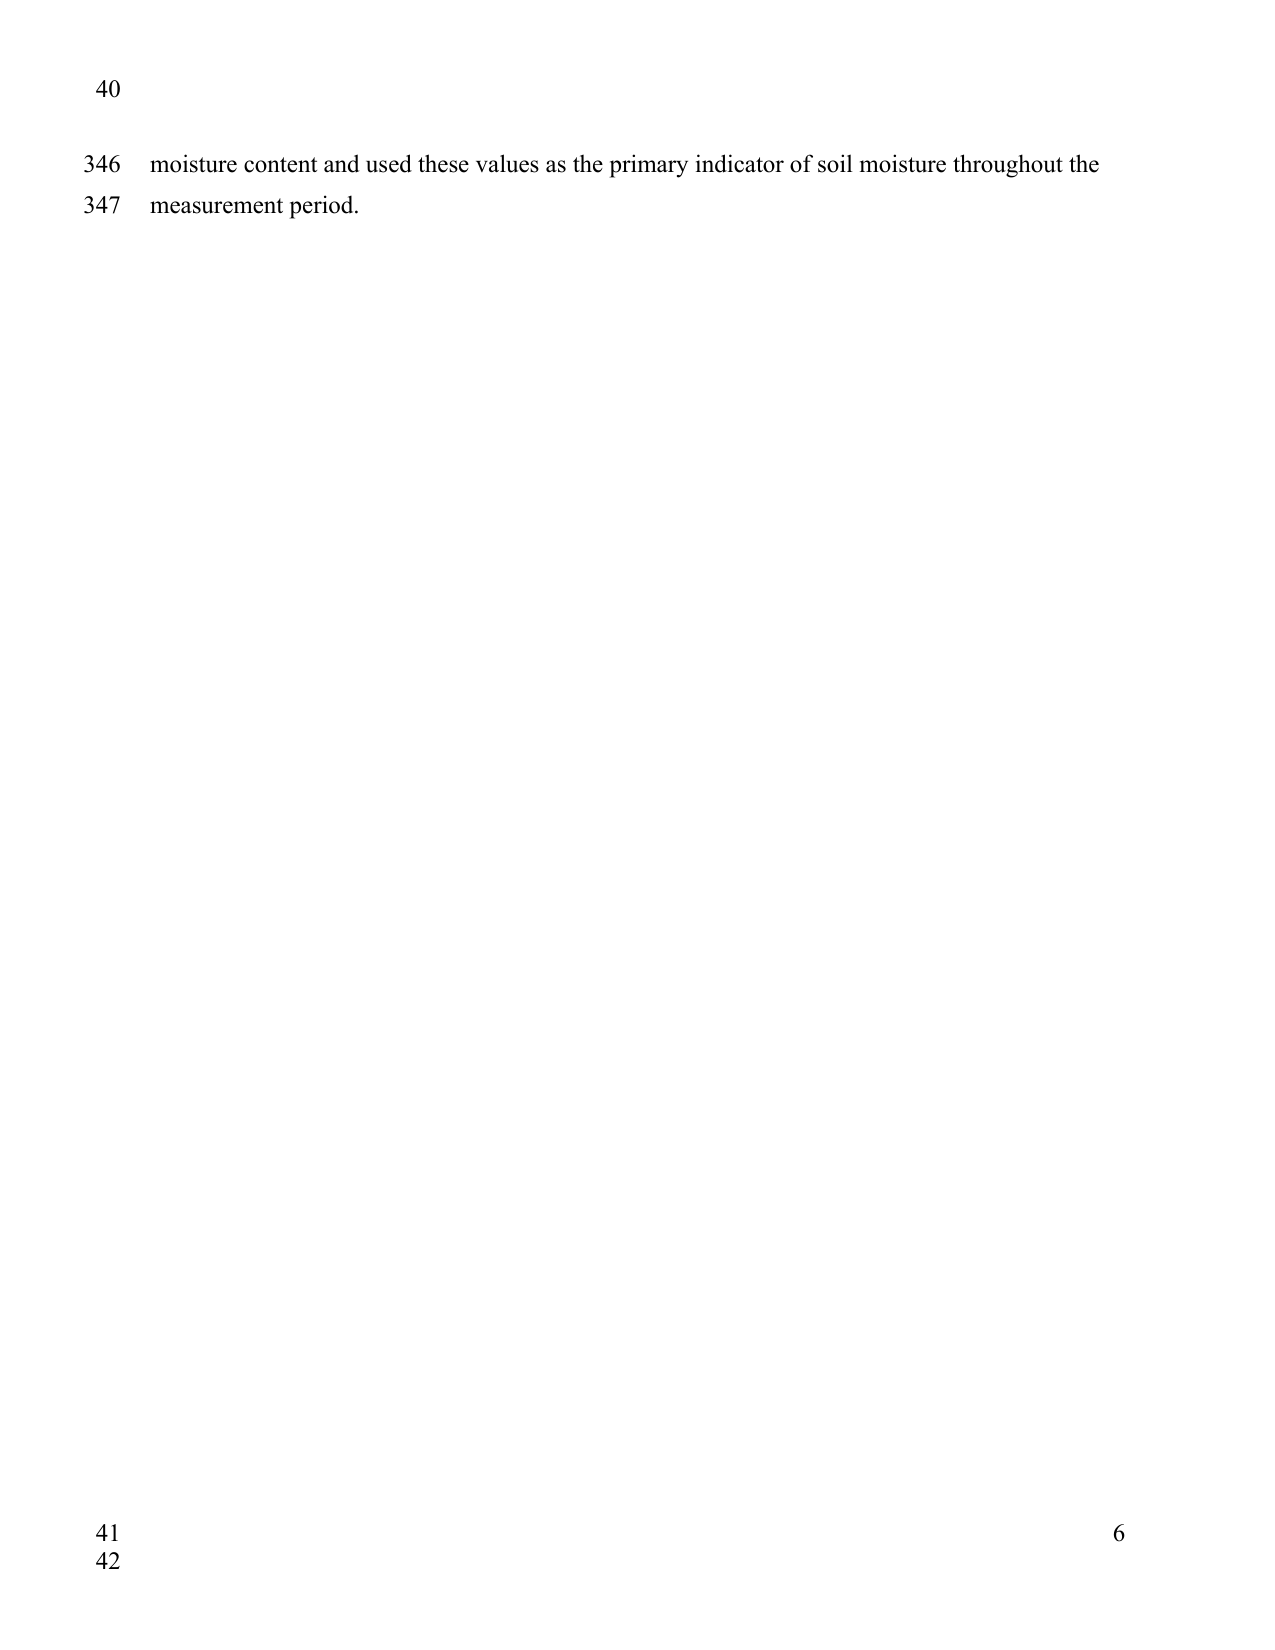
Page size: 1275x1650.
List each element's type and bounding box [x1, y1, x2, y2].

text [150, 150, 1125, 219]
